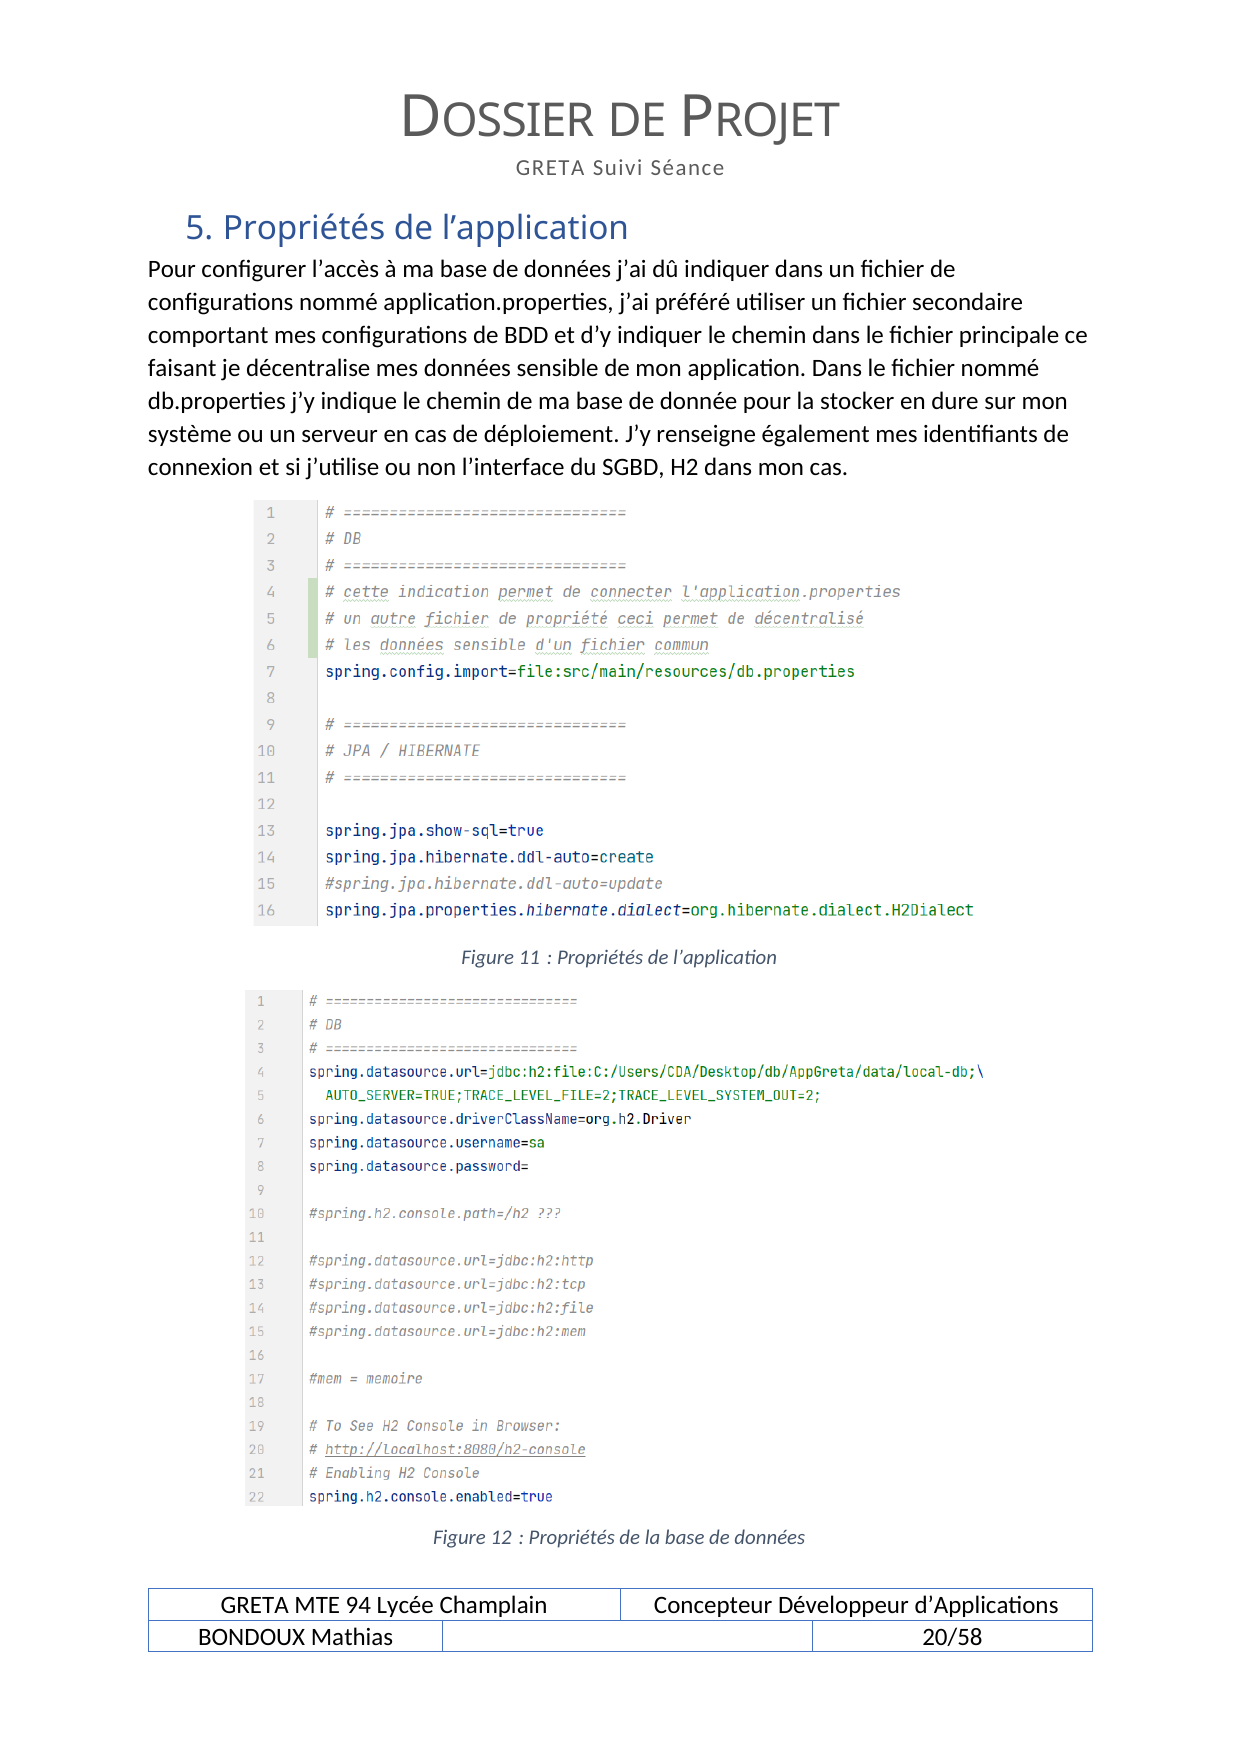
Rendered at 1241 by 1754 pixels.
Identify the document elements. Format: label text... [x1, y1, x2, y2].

subtitle Propriétés de l’application [185, 204, 1093, 249]
picture [245, 990, 995, 1506]
picture [253, 500, 987, 926]
text Figure 12 : Propriétés de la base de données [148, 1524, 1093, 1550]
text Figure 11 : Propriétés de l’application [148, 944, 1093, 970]
text Pour configurer l’accès à ma base de données j’ai dû indiquer dans un fichier de configurations nommé application.properties, j’ai préféré utiliser un fichier secondaire comportant mes configurations de BDD et d’y indiquer le chemin dans le fichier principale ce faisant je décentralise mes données sensible de mon application. Dans le fichier nommé db.properties j’y indique le chemin de ma base de donnée pour la stocker en dure sur mon système ou un serveur en cas de déploiement. J’y renseigne également mes identifiants de connexion et si j’utilise ou non l’interface du SGBD, H2 dans mon cas. [148, 253, 1093, 481]
